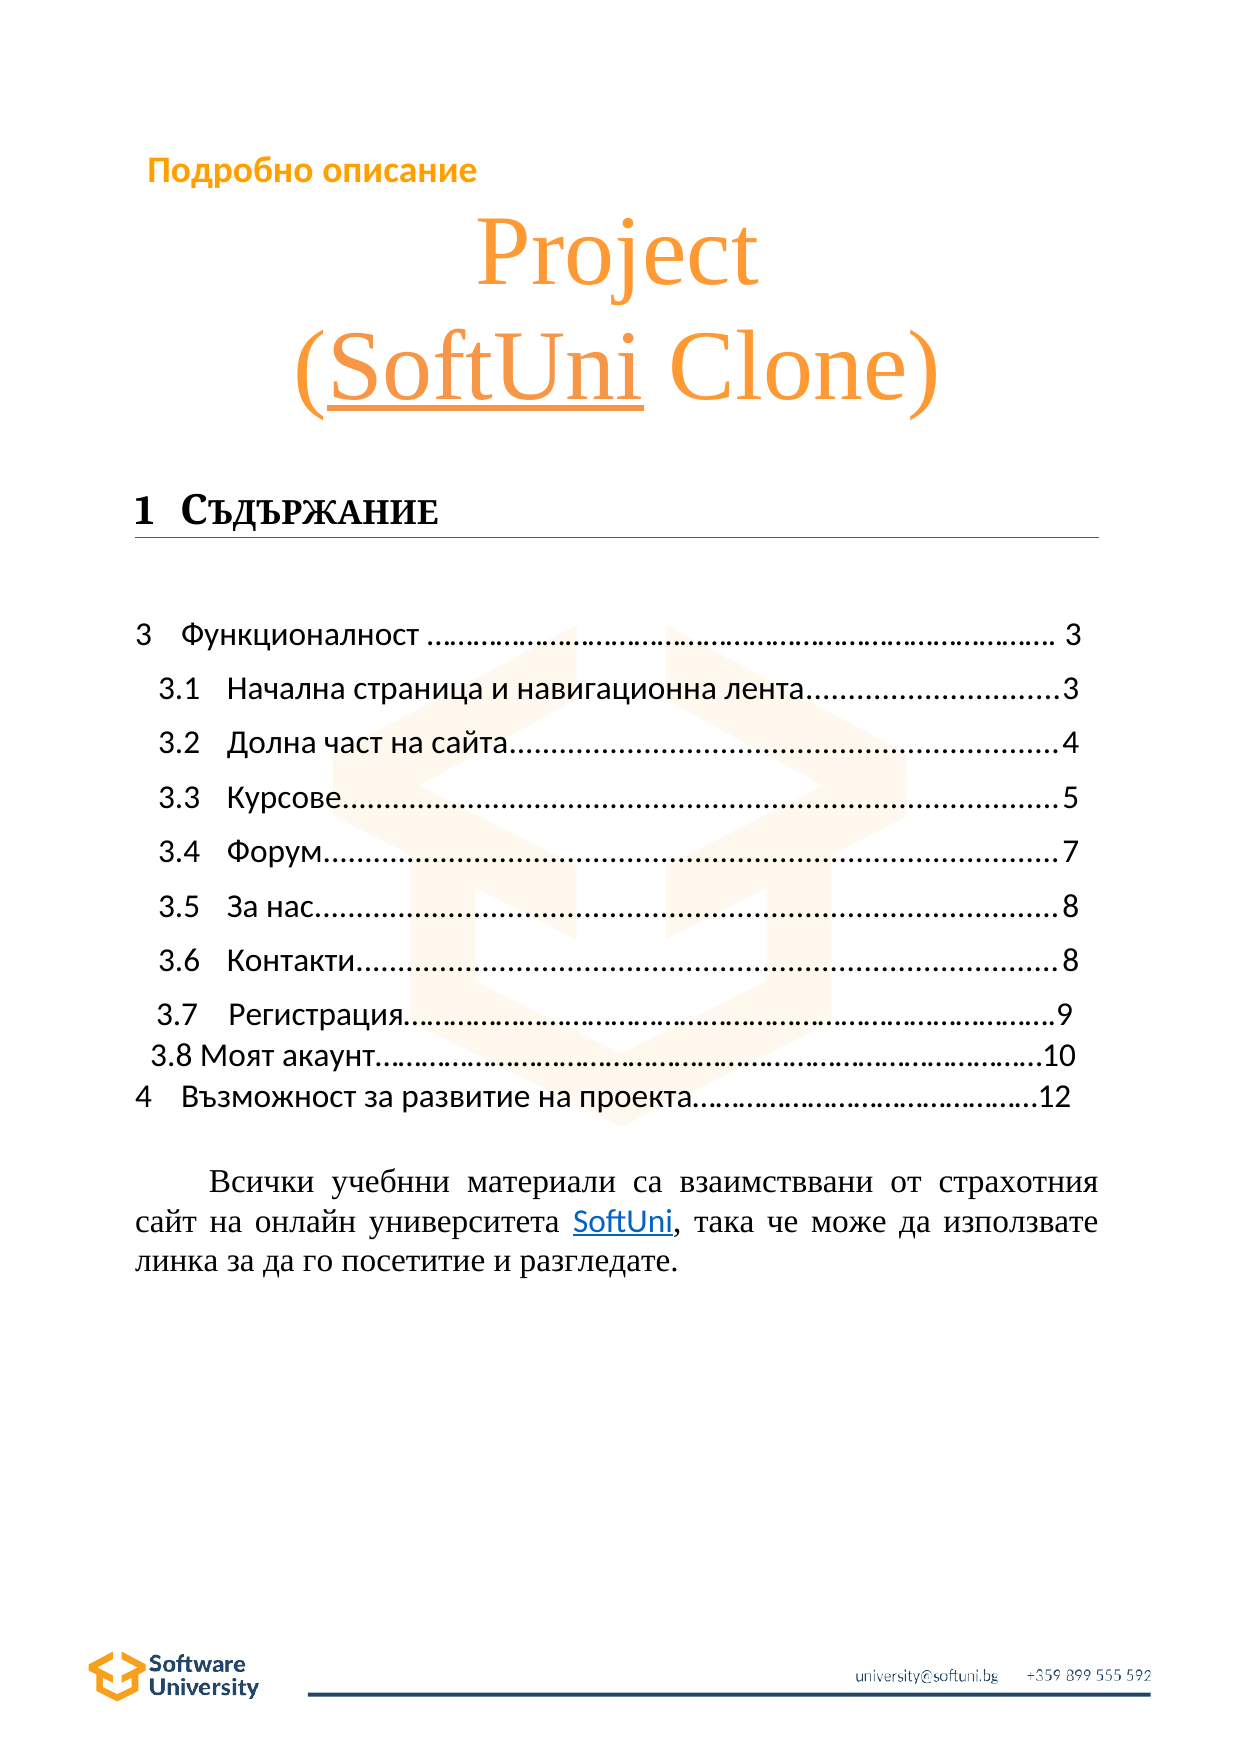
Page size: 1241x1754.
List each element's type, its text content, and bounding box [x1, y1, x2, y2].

subtitle Подробно описание [147, 146, 1099, 191]
text Project [135, 191, 1099, 306]
list Всички учебнни материали са взаимстввани от страхотния сайт на онлайн университета SoftUni, така че може да използвате линка за да го посетитие и разгледате. [135, 1161, 1099, 1279]
text (SoftUni Clone) [135, 306, 1099, 421]
picture [1027, 1669, 1151, 1681]
picture [332, 624, 908, 1129]
picture [856, 1669, 998, 1684]
picture [149, 1654, 259, 1699]
picture [332, 685, 340, 692]
